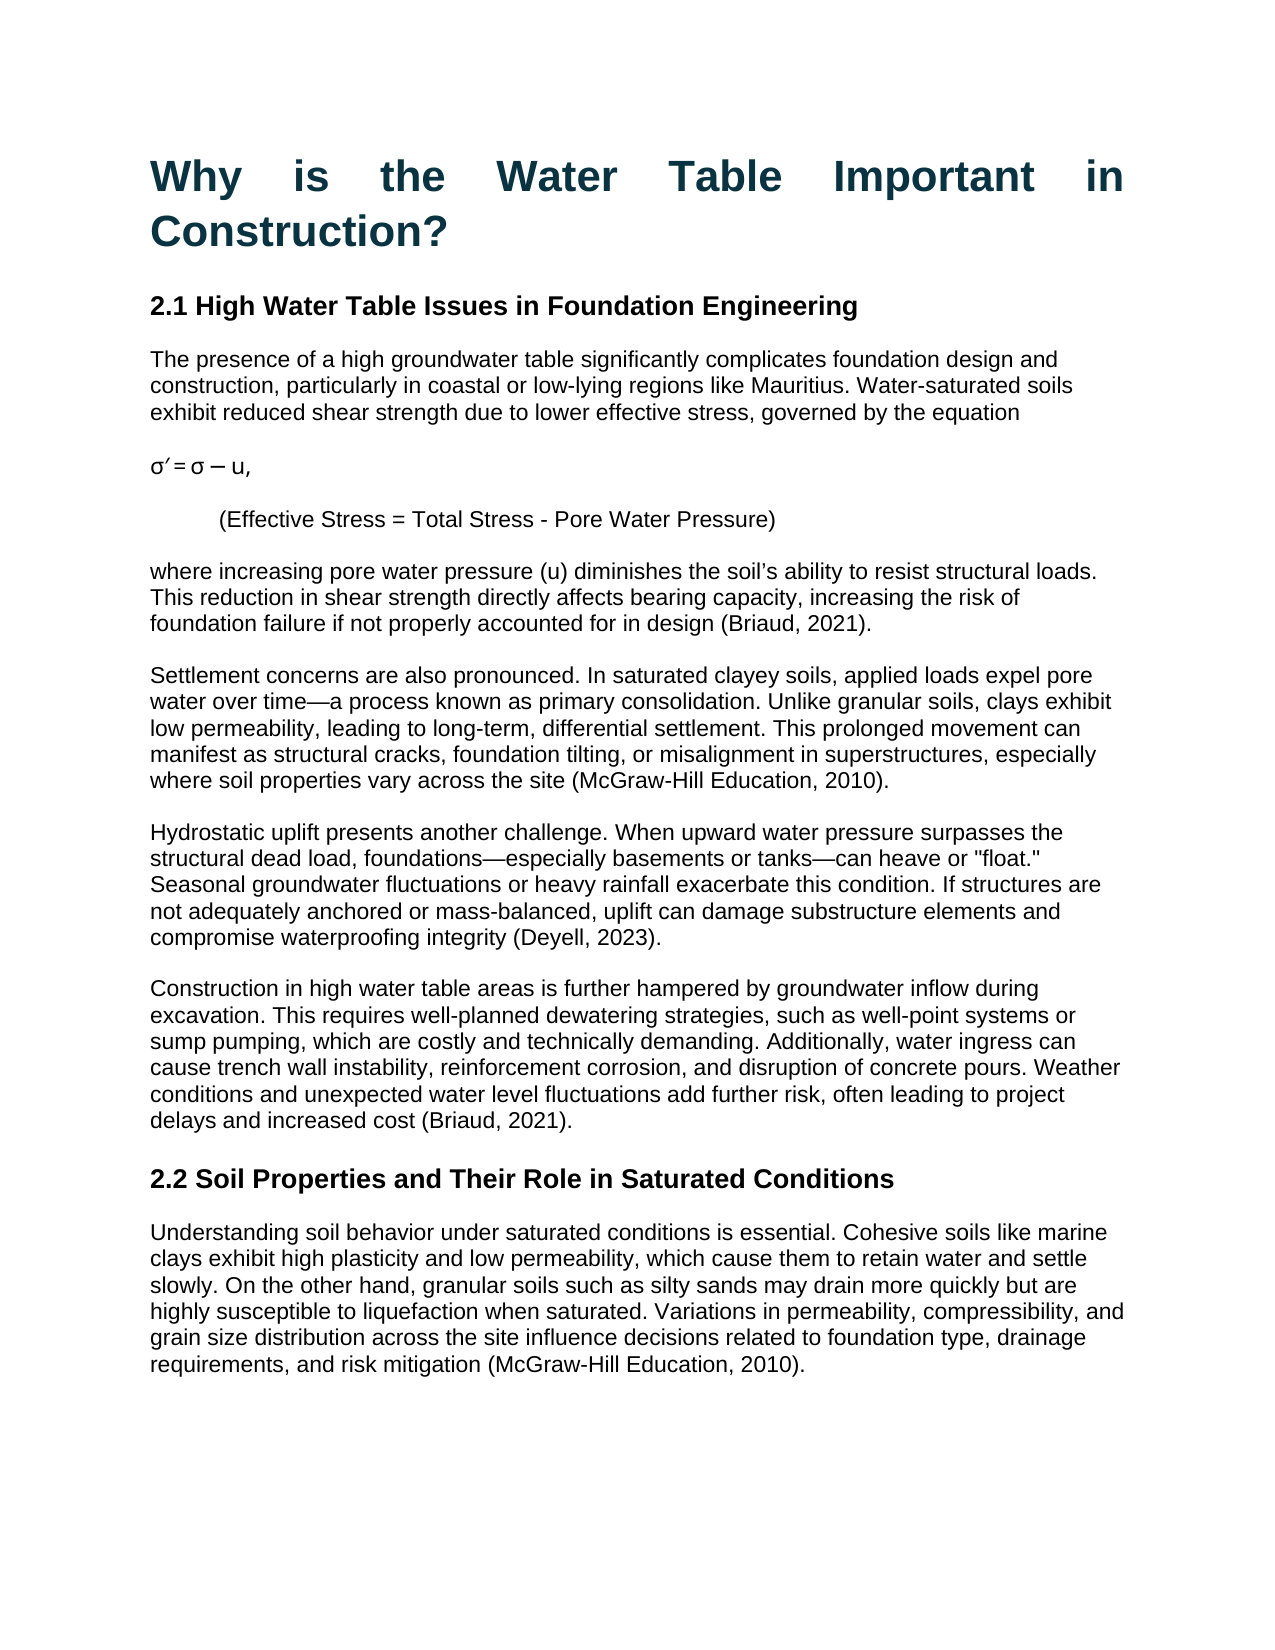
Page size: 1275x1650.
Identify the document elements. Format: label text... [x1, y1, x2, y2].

text Hydrostatic uplift presents another challenge. When upward water pressure surpasses the structural dead load, foundations—especially basements or tanks—can heave or "float." Seasonal groundwater fluctuations or heavy rainfall exacerbate this condition. If structures are not adequately anchored or mass-balanced, uplift can damage substructure elements and compromise waterproofing integrity (Deyell, 2023). [150, 818, 1125, 950]
subtitle 2.1 High Water Table Issues in Foundation Engineering [150, 290, 1125, 321]
subtitle Why is the Water Table Important in Construction? [150, 150, 1125, 256]
text (Effective Stress = Total Stress - Pore Water Pressure) [212, 506, 1062, 533]
text Construction in high water table areas is further hampered by groundwater inflow during excavation. This requires well-planned dewatering strategies, such as well-point systems or sump pumping, which are costly and technically demanding. Additionally, water ingress can cause trench wall instability, reinforcement corrosion, and disruption of concrete pours. Weather conditions and unexpected water level fluctuations add further risk, often leading to project delays and increased cost (Briaud, 2021). [150, 975, 1125, 1133]
subtitle 2.2 Soil Properties and Their Role in Saturated Conditions [150, 1163, 1125, 1194]
text Settlement concerns are also pronounced. In saturated clayey soils, applied loads expel pore water over time—a process known as primary consolidation. Unlike granular soils, clays exhibit low permeability, leading to long-term, differential settlement. This prolonged movement can manifest as structural cracks, foundation tilting, or misalignment in superstructures, especially where soil properties vary across the site (McGraw-Hill Education, 2010). [150, 662, 1125, 793]
text σ′ = σ − u, [150, 450, 1125, 481]
text The presence of a high groundwater table significantly complicates foundation design and construction, particularly in coastal or low-lying regions like Mauritius. Water-saturated soils exhibit reduced shear strength due to lower effective stress, governed by the equation [150, 346, 1125, 425]
text Understanding soil behavior under saturated conditions is essential. Cohesive soils like marine clays exhibit high plasticity and low permeability, which cause them to retain water and settle slowly. On the other hand, granular soils such as silty sands may drain more quickly but are highly susceptible to liquefaction when saturated. Variations in permeability, compressibility, and grain size distribution across the site influence decisions related to foundation type, drainage requirements, and risk mitigation (McGraw-Hill Education, 2010). [150, 1219, 1125, 1377]
text where increasing pore water pressure (u) diminishes the soil’s ability to resist structural loads. This reduction in shear strength directly affects bearing capacity, increasing the risk of foundation failure if not properly accounted for in design (Briaud, 2021). [150, 558, 1125, 637]
